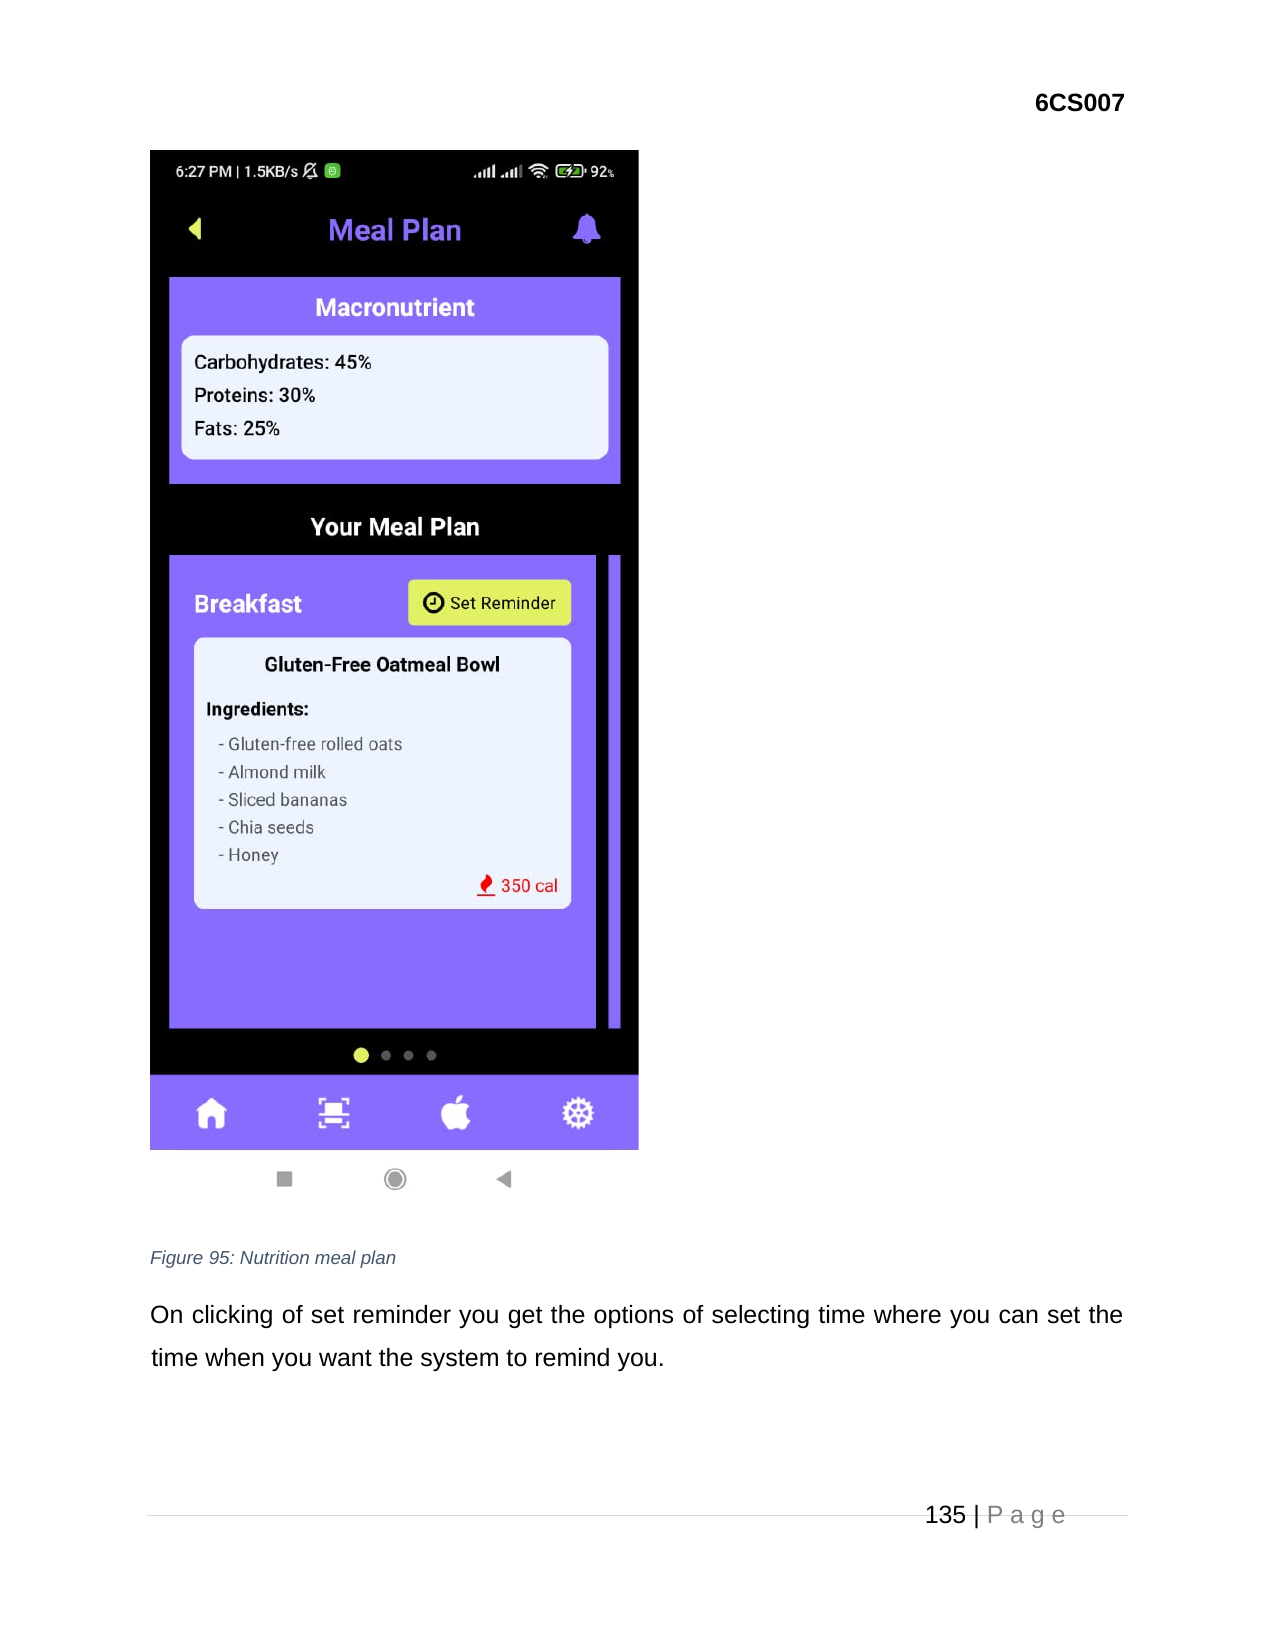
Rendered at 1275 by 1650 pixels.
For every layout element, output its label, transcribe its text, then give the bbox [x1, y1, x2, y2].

text Figure : Nutrition meal plan [150, 1247, 1125, 1268]
text On clicking of set reminder you get the options of selecting time where you can set the time when you want the system to remind you. [150, 1300, 1125, 1372]
picture [150, 150, 639, 1208]
